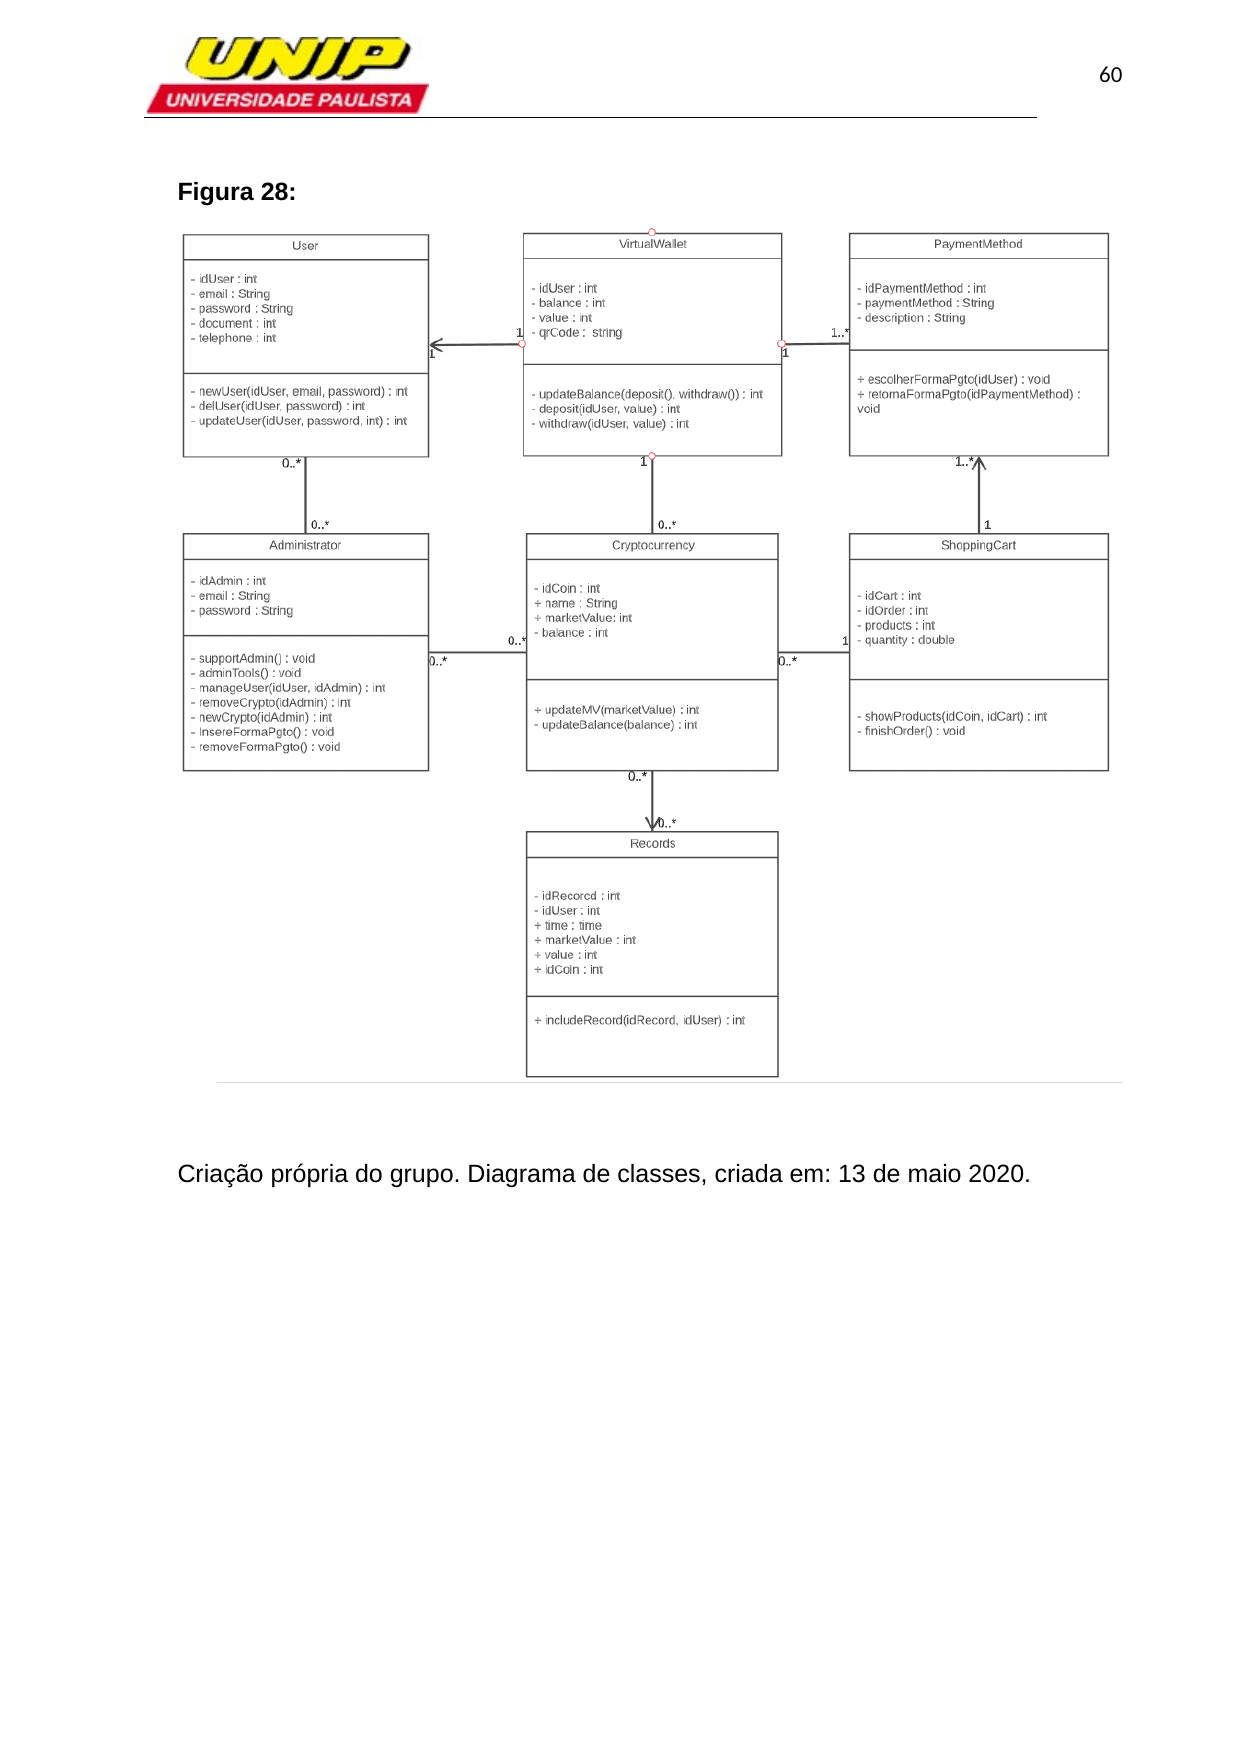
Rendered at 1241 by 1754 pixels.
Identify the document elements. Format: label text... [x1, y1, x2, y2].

picture [177, 225, 1123, 1083]
text Criação própria do grupo. Diagrama de classes, criada em: 13 de maio 2020. [177, 1159, 1122, 1188]
text Figura 28: [177, 177, 1122, 206]
picture [146, 37, 429, 114]
